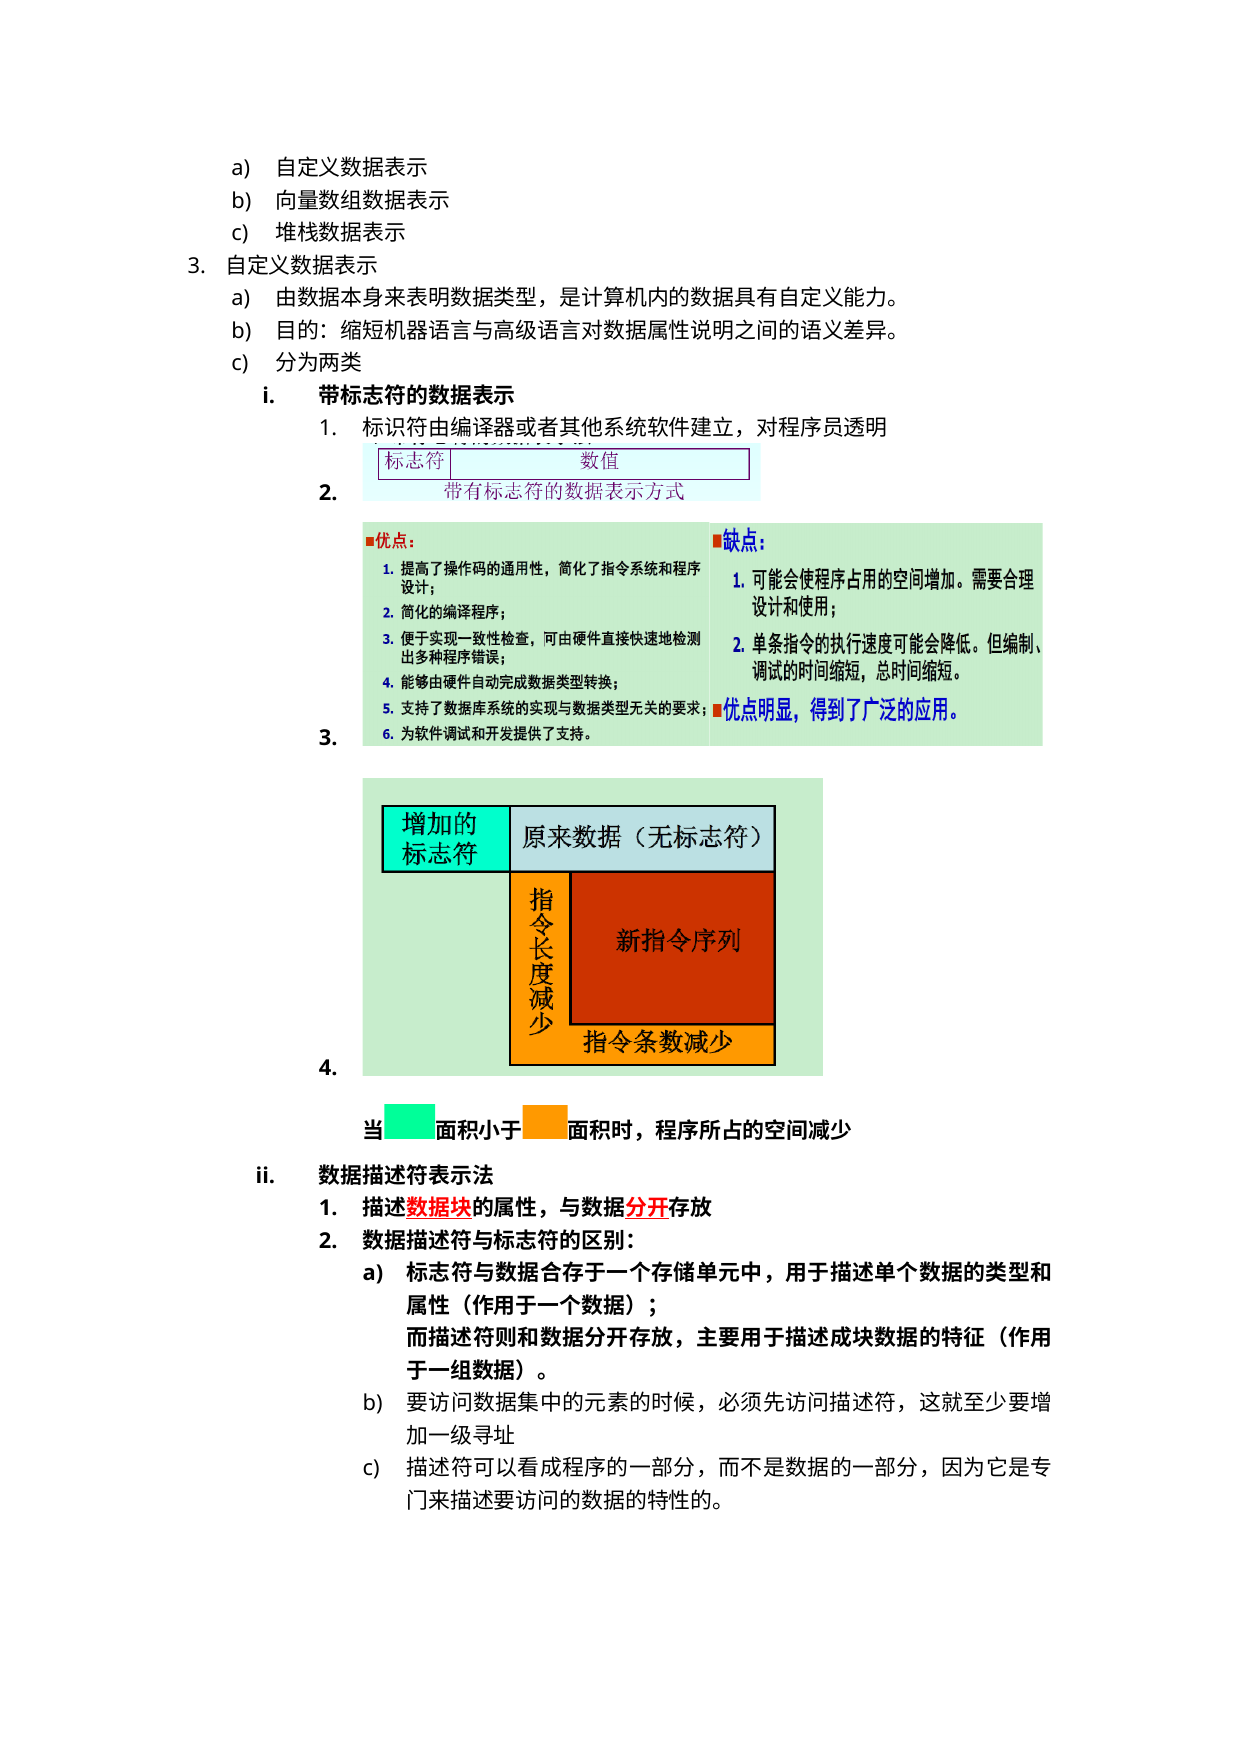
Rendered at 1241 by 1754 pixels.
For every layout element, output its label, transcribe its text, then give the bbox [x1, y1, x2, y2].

list 数据描述符表示法 [275, 1157, 1053, 1190]
picture [522, 1105, 568, 1139]
picture [362, 522, 1043, 746]
list 而描述符则和数据分开存放，主要用于描述成块数据的特征（作用于一组数据）。 [406, 1320, 1053, 1385]
list 描述数据块的属性，与数据分开存放 [319, 1190, 1053, 1222]
picture [362, 778, 823, 1076]
list 分为两类 [231, 345, 1053, 377]
list 堆栈数据表示 [231, 215, 1053, 247]
list 目的：缩短机器语言与高级语言对数据属性说明之间的语义差异。 [231, 312, 1053, 345]
picture [384, 1104, 436, 1139]
picture [362, 443, 761, 501]
list 标志符与数据合存于一个存储单元中，用于描述单个数据的类型和属性（作用于一个数据）； [362, 1255, 1053, 1320]
list 向量数组数据表示 [231, 182, 1053, 215]
list 由数据本身来表明数据类型，是计算机内的数据具有自定义能力。 [231, 280, 1053, 312]
list 当面积小于面积时，程序所占的空间减少 [362, 1092, 1053, 1157]
list 要访问数据集中的元素的时候，必须先访问描述符，这就至少要增加一级寻址 [362, 1385, 1053, 1450]
list 数据描述符与标志符的区别： [319, 1222, 1053, 1255]
list 带标志符的数据表示 [275, 377, 1053, 410]
list 自定义数据表示 [187, 247, 1053, 280]
list 自定义数据表示 [231, 150, 1053, 182]
list 描述符可以看成程序的一部分，而不是数据的一部分，因为它是专门来描述要访问的数据的特性的。 [362, 1450, 1053, 1515]
list 标识符由编译器或者其他系统软件建立，对程序员透明 [319, 410, 1053, 442]
